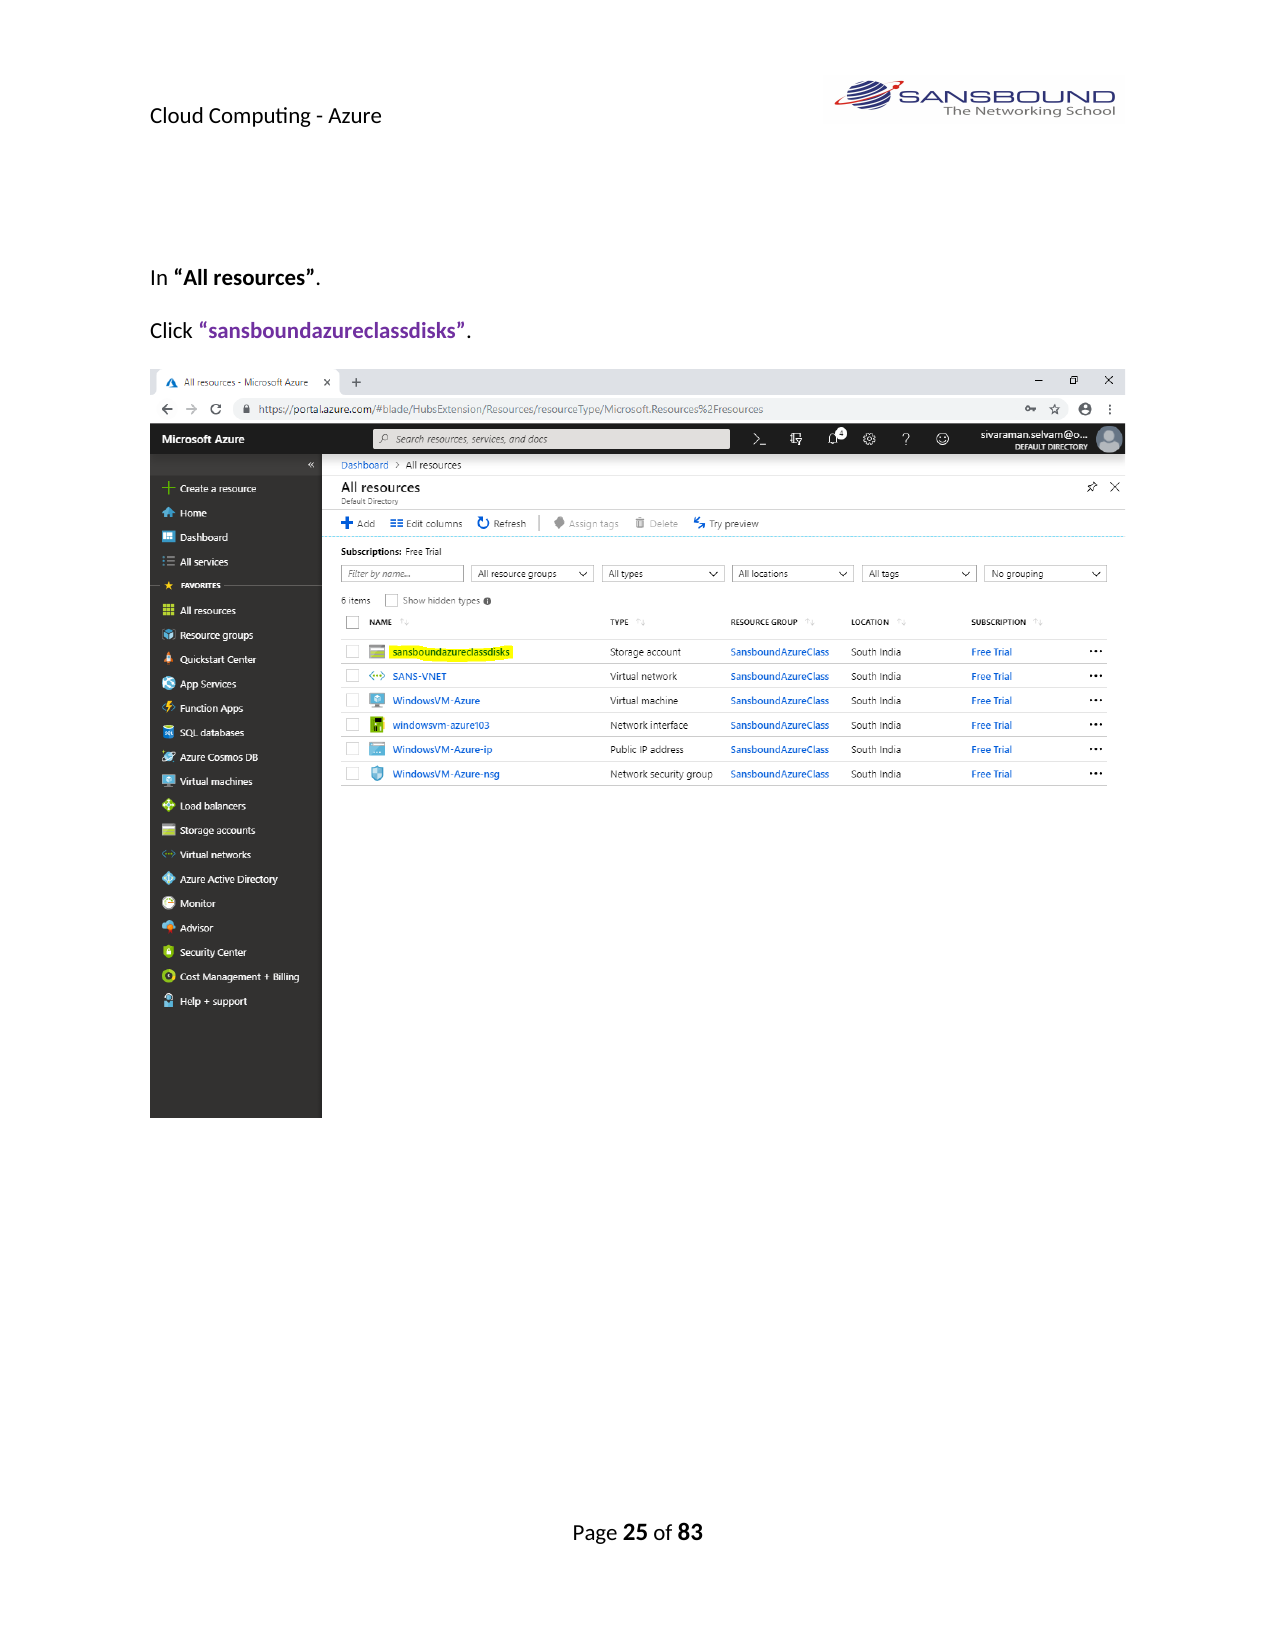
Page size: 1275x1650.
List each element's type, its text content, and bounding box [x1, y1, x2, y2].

picture [823, 75, 1125, 124]
text In “All resources”. [150, 263, 1125, 291]
text Click “sansboundazureclassdisks”. [150, 316, 1125, 344]
picture [150, 369, 1125, 1118]
